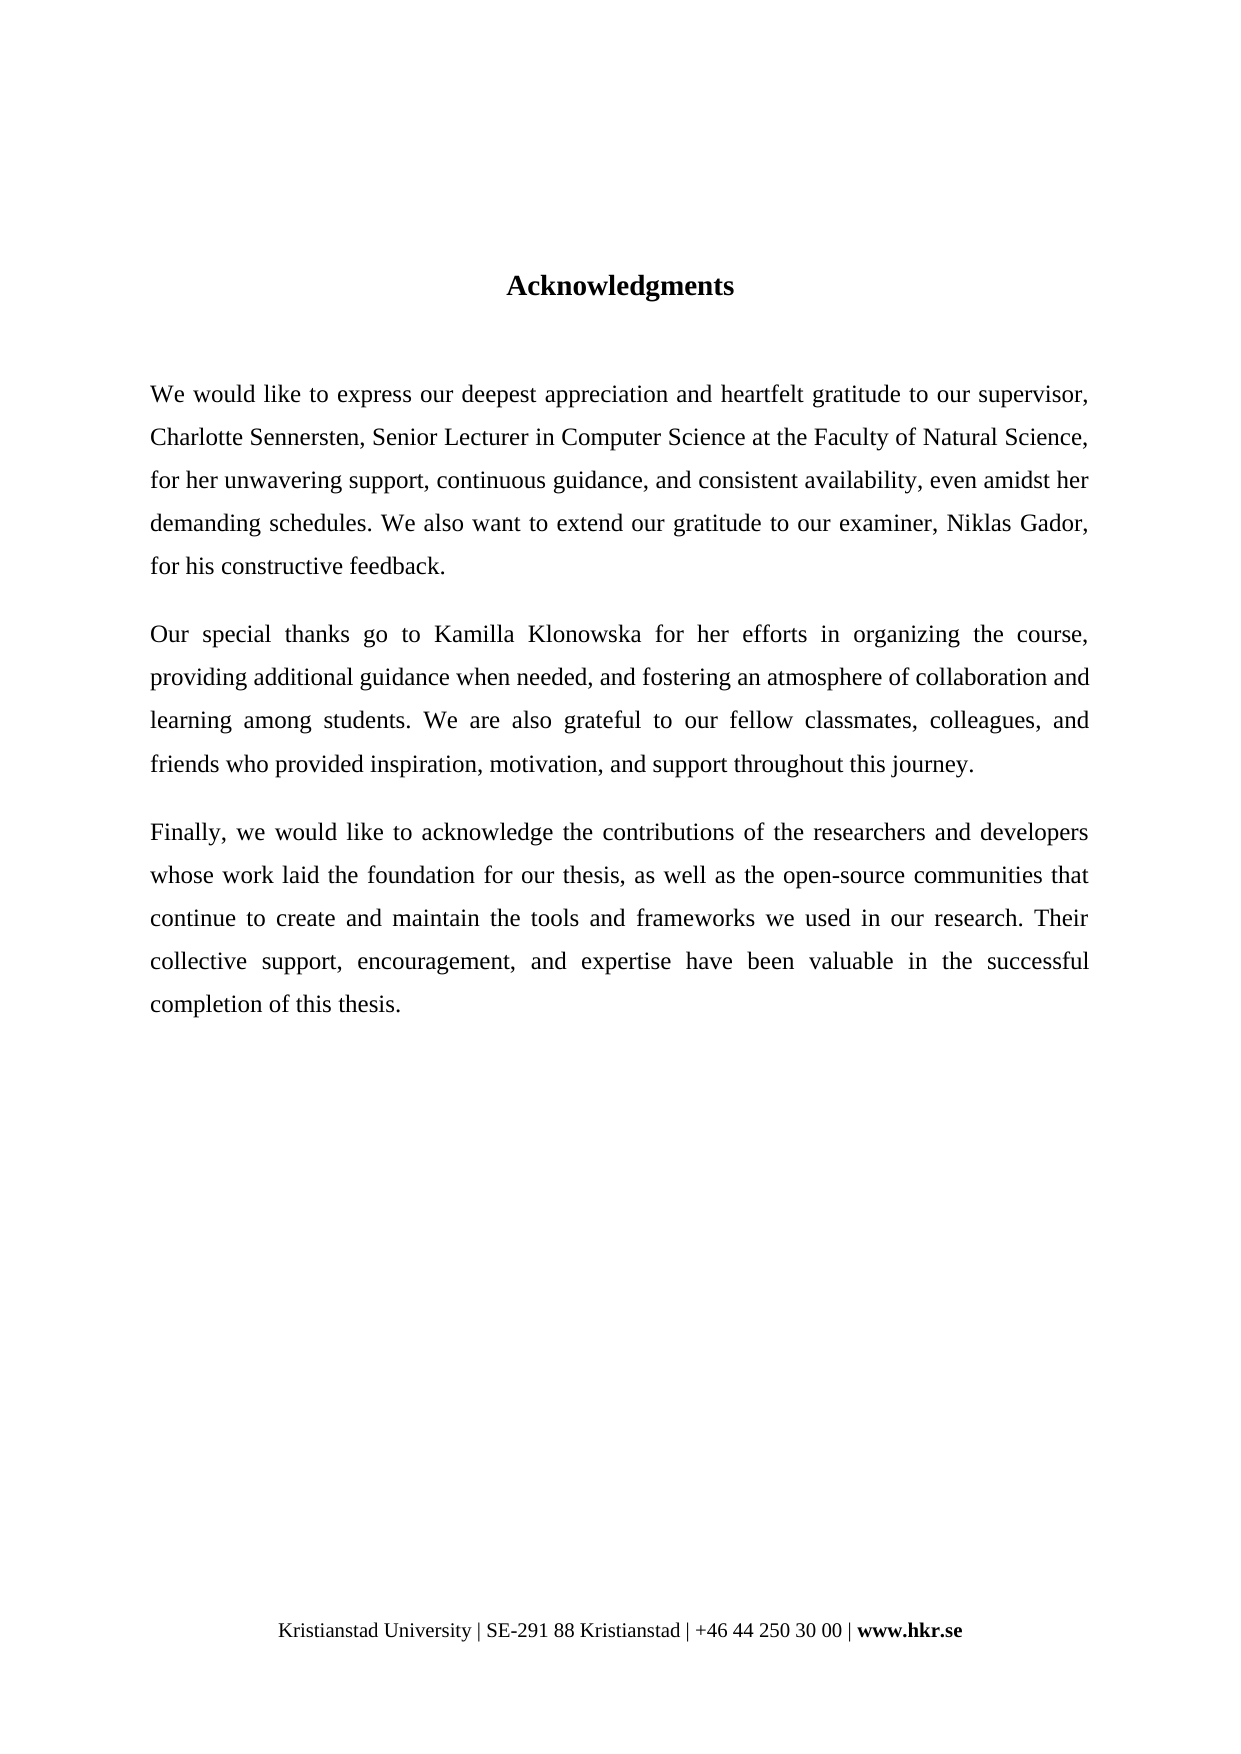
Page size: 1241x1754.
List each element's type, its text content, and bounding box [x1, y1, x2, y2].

text Our special thanks go to Kamilla Klonowska for her efforts in organizing the course, providing additional guidance when needed, and fostering an atmosphere of collaboration and learning among students. We are also grateful to our fellow classmates, colleagues, and friends who provided inspiration, motivation, and support throughout this journey. [150, 619, 1090, 777]
text Finally, we would like to acknowledge the contributions of the researchers and developers whose work laid the foundation for our thesis, as well as the open-source communities that continue to create and maintain the tools and frameworks we used in our research. Their collective support, encouragement, and expertise have been valuable in the successful completion of this thesis. [150, 817, 1090, 1018]
text We would like to express our deepest appreciation and heartfelt gratitude to our supervisor, Charlotte Sennersten, Senior Lecturer in Computer Science at the Faculty of Natural Science, for her unwavering support, continuous guidance, and consistent availability, even amidst her demanding schedules. We also want to extend our gratitude to our examiner, Niklas Gador, for his constructive feedback. [150, 379, 1090, 580]
subtitle Acknowledgments [150, 268, 1090, 302]
